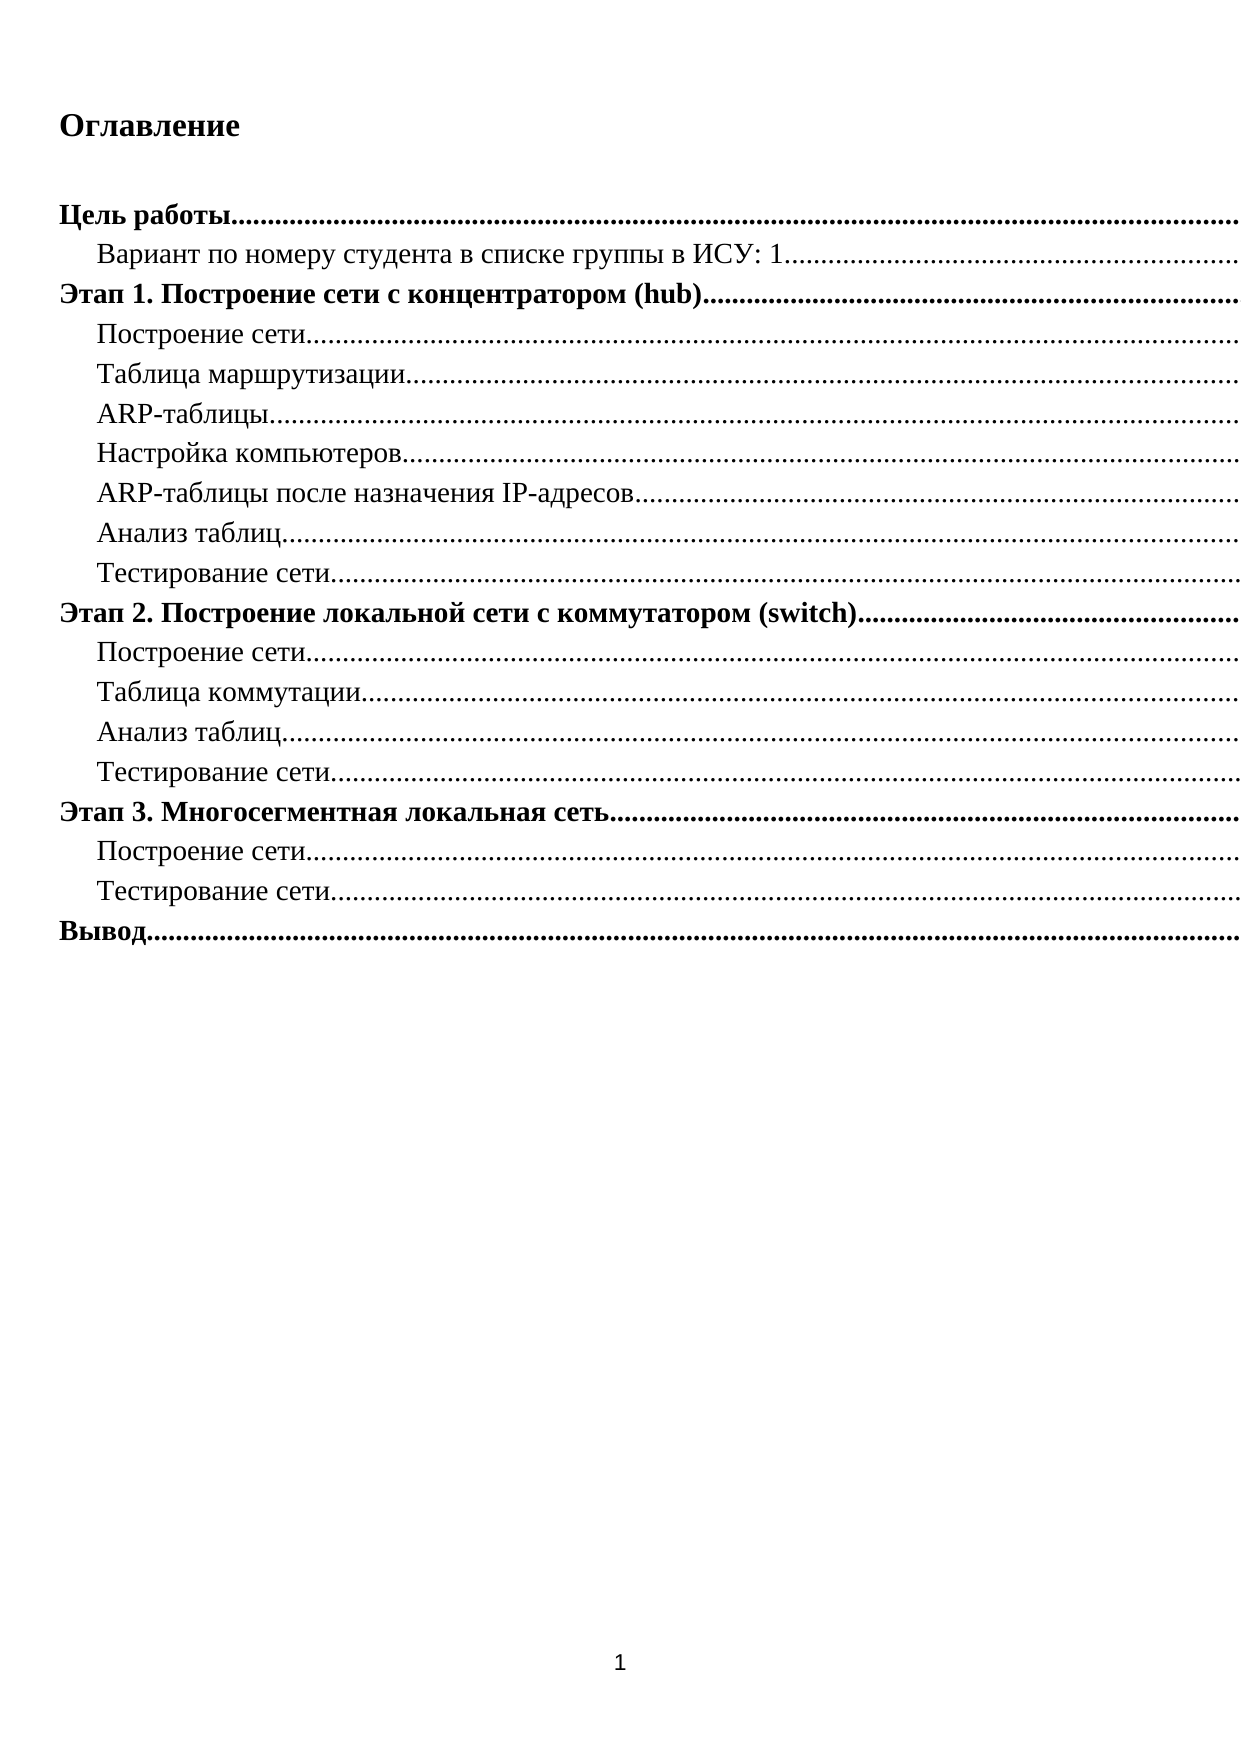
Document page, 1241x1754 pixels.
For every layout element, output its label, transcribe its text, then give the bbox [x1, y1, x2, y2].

subtitle Оглавление [59, 105, 1181, 143]
